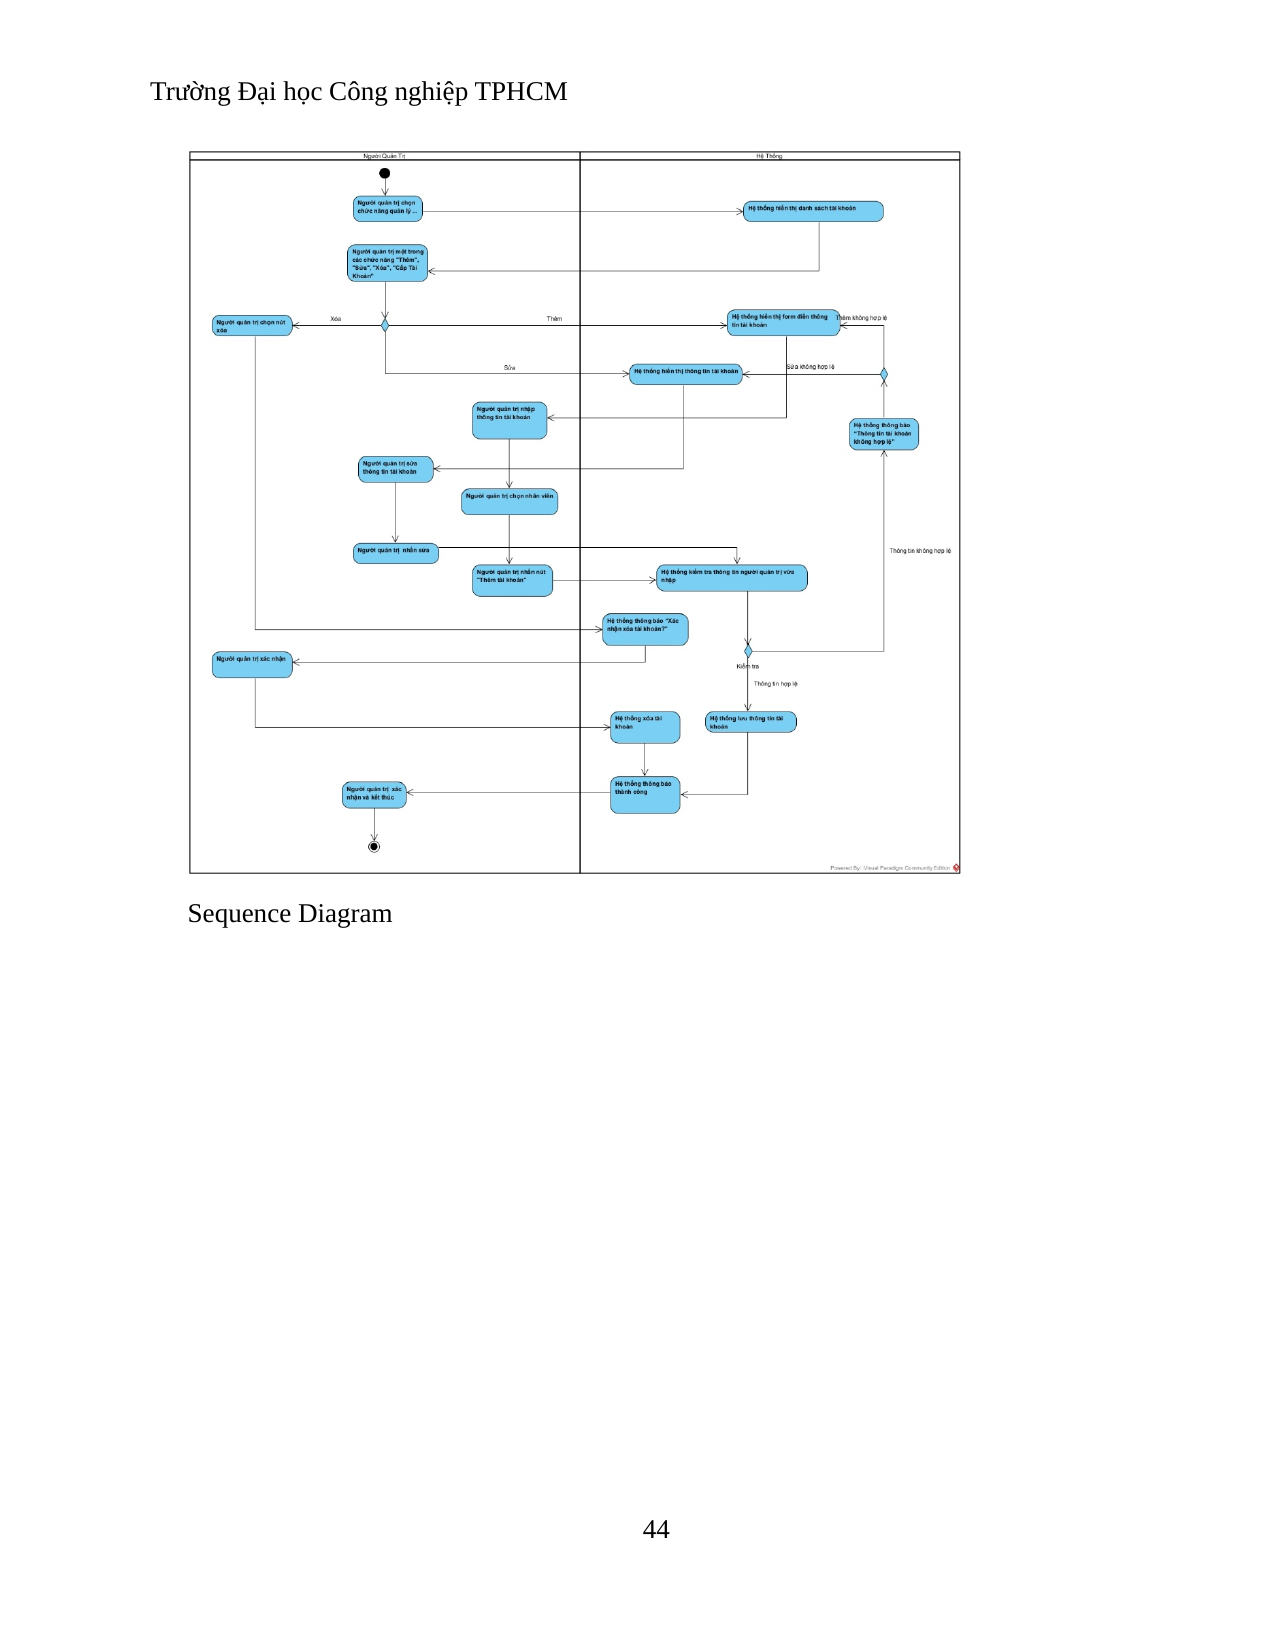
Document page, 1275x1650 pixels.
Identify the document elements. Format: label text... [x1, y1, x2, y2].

text Sequence Diagram [187, 897, 1125, 928]
picture [187, 150, 962, 876]
